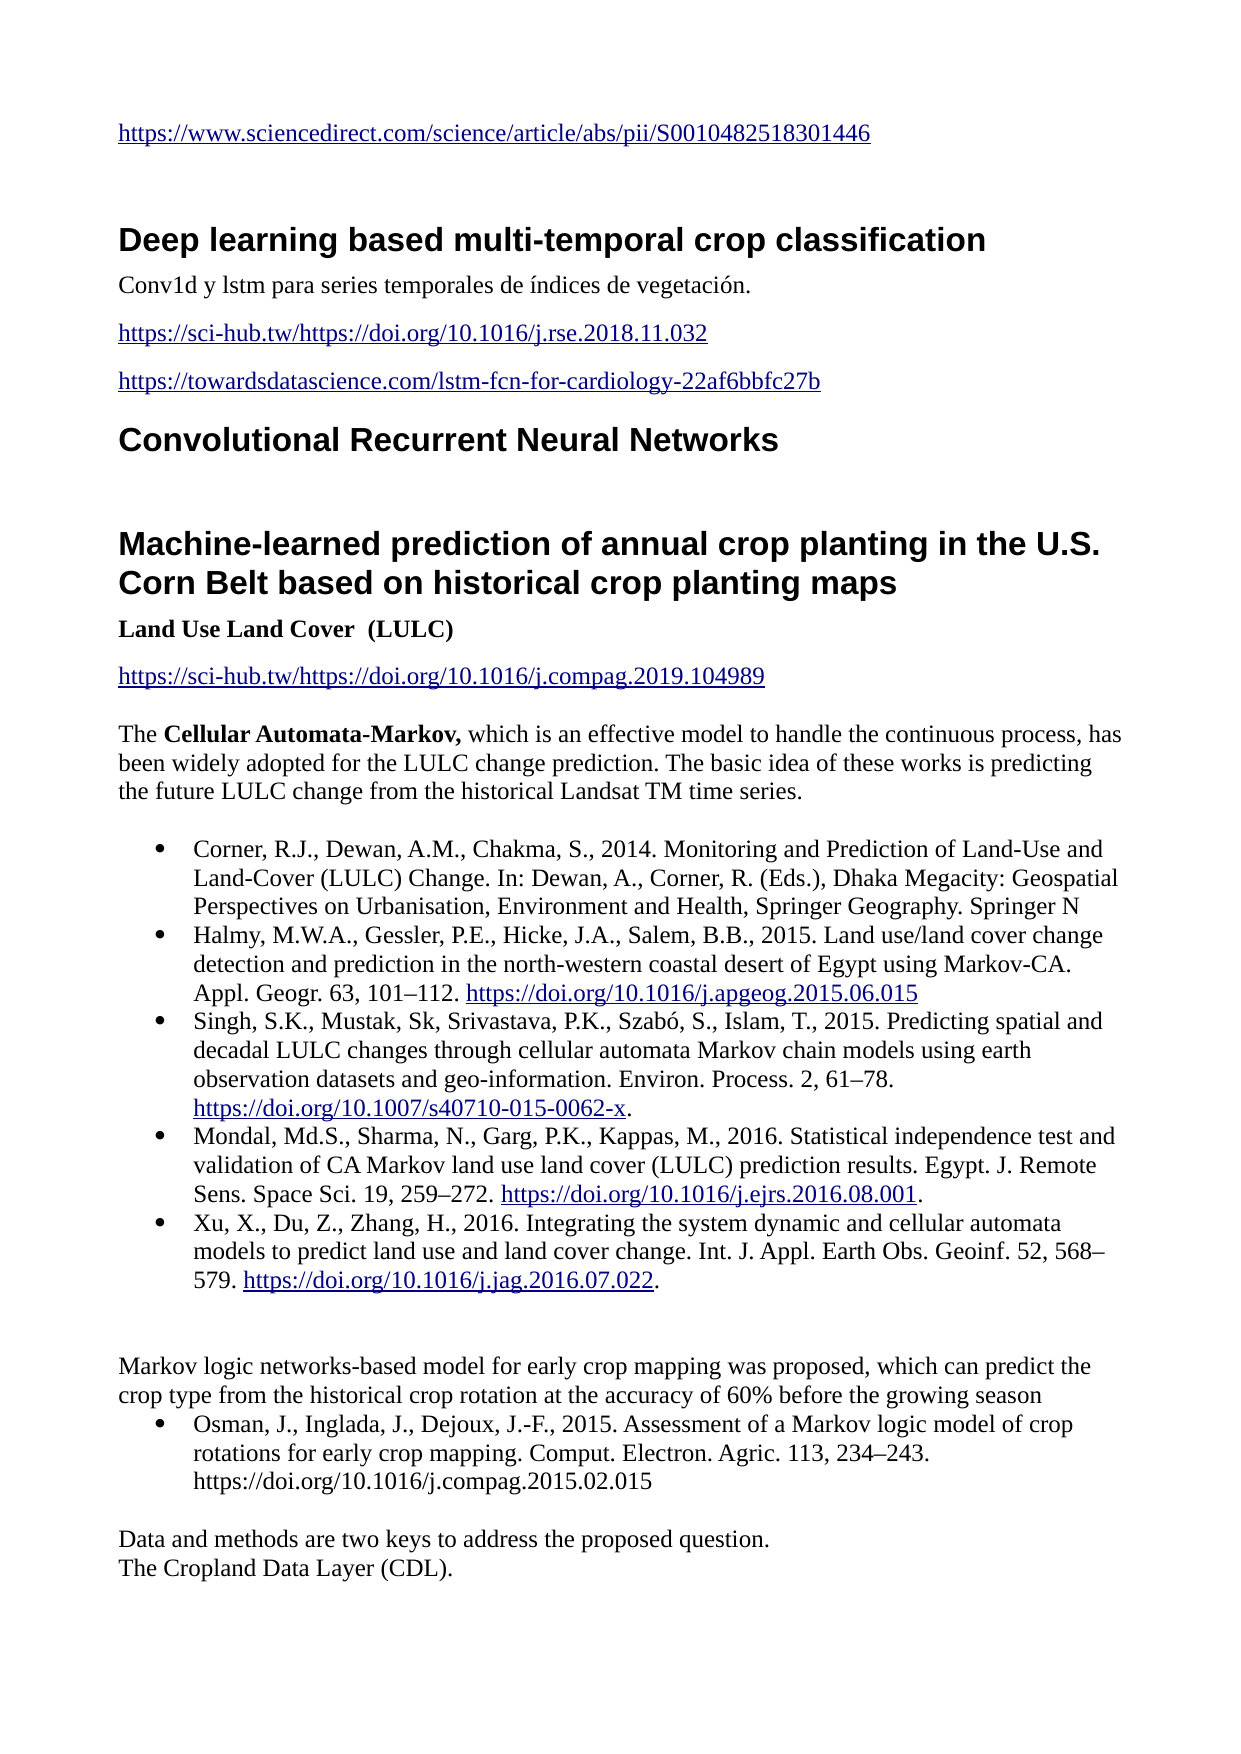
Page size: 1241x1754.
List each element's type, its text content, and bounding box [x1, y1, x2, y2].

list Xu, X., Du, Z., Zhang, H., 2016. Integrating the system dynamic and cellular automata models to predict land use and land cover change. Int. J. Appl. Earth Obs. Geoinf. 52, 568–579. https://doi.org/10.1016/j.jag.2016.07.022. [156, 1208, 1122, 1294]
list Mondal, Md.S., Sharma, N., Garg, P.K., Kappas, M., 2016. Statistical independence test and validation of CA Markov land use land cover (LULC) prediction results. Egypt. J. Remote Sens. Space Sci. 19, 259–272. https://doi.org/10.1016/j.ejrs.2016.08.001. [156, 1121, 1122, 1208]
subtitle Deep learning based multi-temporal crop classification [118, 219, 1122, 258]
list Osman, J., Inglada, J., Dejoux, J.-F., 2015. Assessment of a Markov logic model of crop rotations for early crop mapping. Comput. Electron. Agric. 113, 234–243. https://doi.org/10.1016/j.compag.2015.02.015 [156, 1409, 1122, 1495]
subtitle Convolutional Recurrent Neural Networks [118, 419, 1122, 458]
text The Cropland Data Layer (CDL). [118, 1553, 1122, 1581]
list Corner, R.J., Dewan, A.M., Chakma, S., 2014. Monitoring and Prediction of Land-Use and Land-Cover (LULC) Change. In: Dewan, A., Corner, R. (Eds.), Dhaka Megacity: Geospatial Perspectives on Urbanisation, Environment and Health, Springer Geography. Springer N [156, 834, 1122, 920]
list https://towardsdatascience.com/lstm-fcn-for-cardiology-22af6bbfc27b [118, 366, 1122, 394]
text Data and methods are two keys to address the proposed question. [118, 1524, 1122, 1553]
subtitle Machine-learned prediction of annual crop planting in the U.S. Corn Belt based on historical crop planting maps [118, 524, 1122, 601]
text https://sci-hub.tw/https://doi.org/10.1016/j.compag.2019.104989 [118, 661, 1122, 690]
list Halmy, M.W.A., Gessler, P.E., Hicke, J.A., Salem, B.B., 2015. Land use/land cover change detection and prediction in the north-western coastal desert of Egypt using Markov-CA. Appl. Geogr. 63, 101–112. https://doi.org/10.1016/j.apgeog.2015.06.015 [156, 920, 1122, 1006]
list https://sci-hub.tw/https://doi.org/10.1016/j.rse.2018.11.032 [118, 318, 1122, 347]
text Land Use Land Cover (LULC) [118, 614, 1122, 642]
list Conv1d y lstm para series temporales de índices de vegetación. [118, 271, 1122, 299]
text Markov logic networks-based model for early crop mapping was proposed, which can predict the crop type from the historical crop rotation at the accuracy of 60% before the growing season [118, 1351, 1122, 1409]
text The Cellular Automata-Markov, which is an effective model to handle the continuous process, has been widely adopted for the LULC change prediction. The basic idea of these works is predicting the future LULC change from the historical Landsat TM time series. [118, 719, 1122, 805]
text https://www.sciencedirect.com/science/article/abs/pii/S0010482518301446 [118, 118, 1122, 147]
list Singh, S.K., Mustak, Sk, Srivastava, P.K., Szabó, S., Islam, T., 2015. Predicting spatial and decadal LULC changes through cellular automata Markov chain models using earth observation datasets and geo-information. Environ. Process. 2, 61–78. https://doi.org/10.1007/s40710-015-0062-x. [156, 1006, 1122, 1121]
